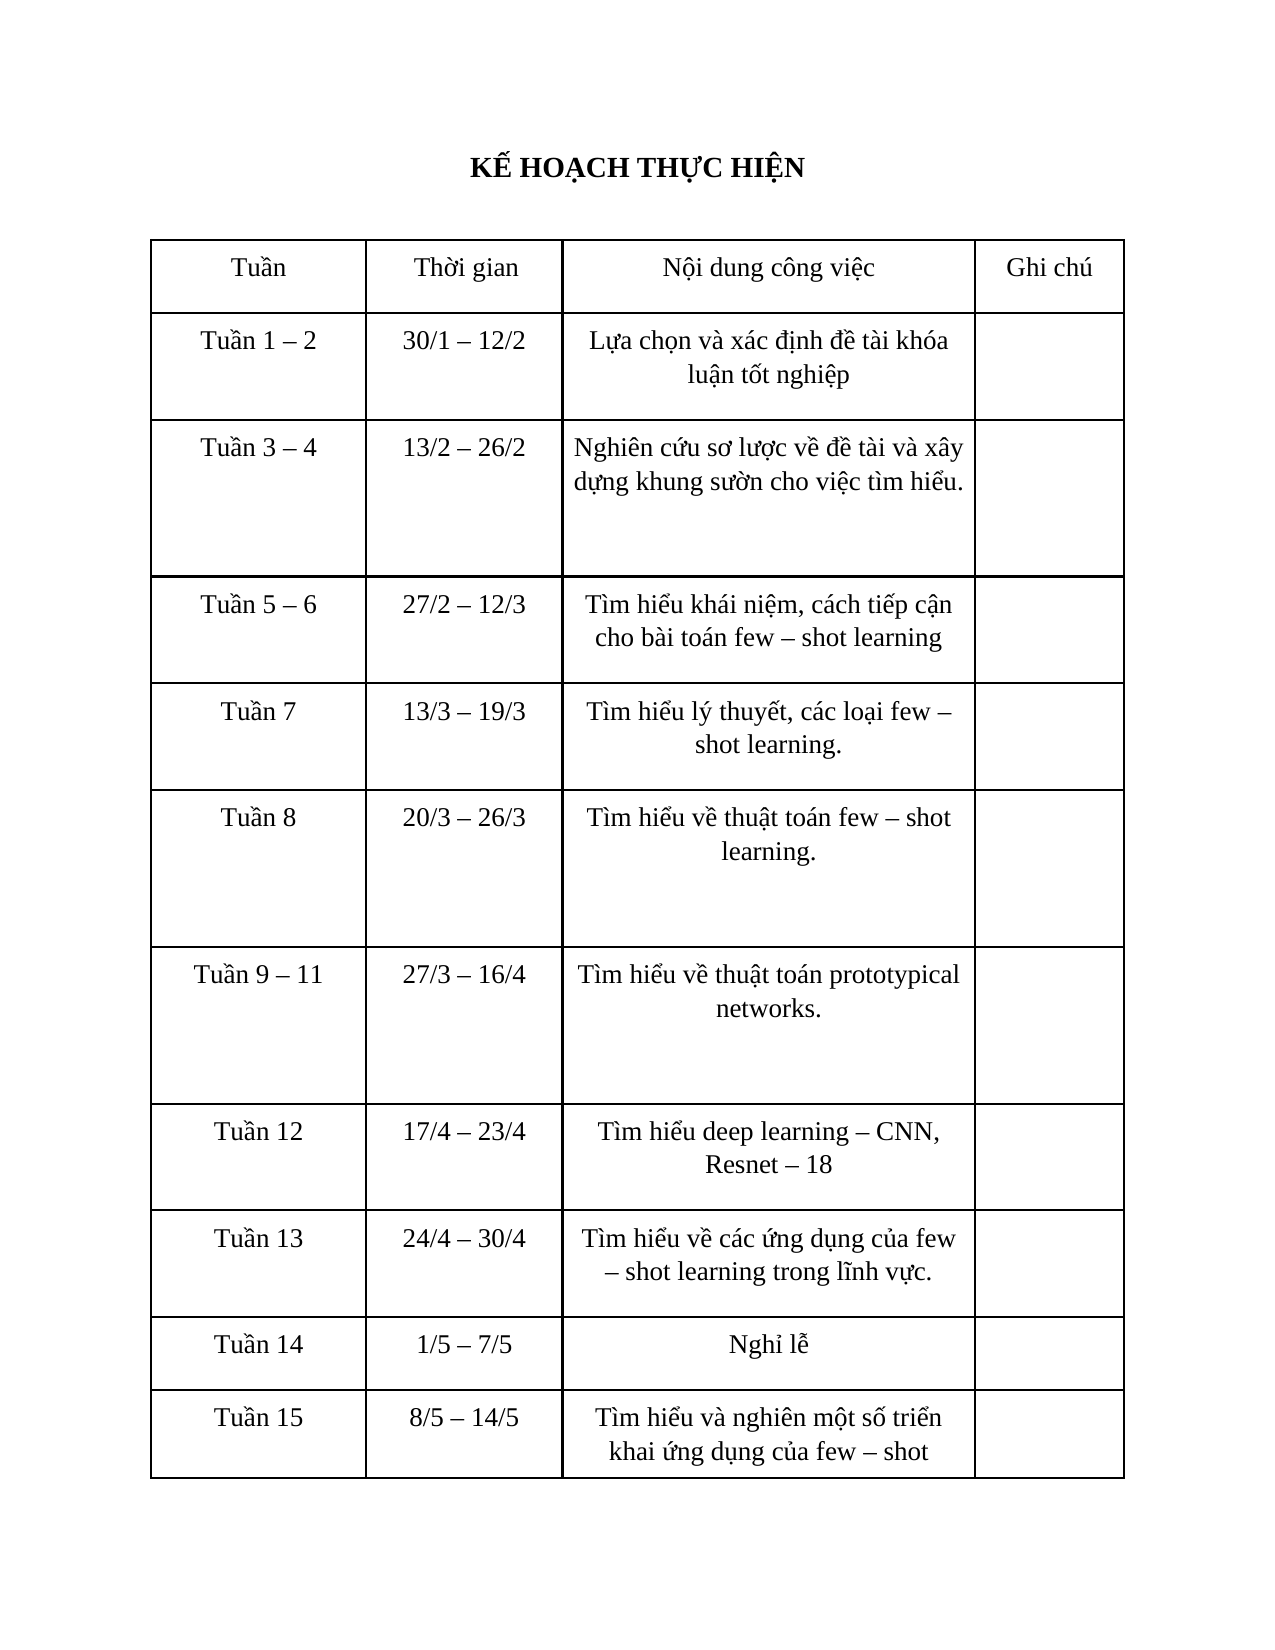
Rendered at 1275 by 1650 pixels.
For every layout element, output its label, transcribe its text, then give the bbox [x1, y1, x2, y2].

table_cell Tìm hiểu về thuật toán prototypical networks. [564, 948, 974, 1102]
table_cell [564, 1391, 974, 1477]
table_cell Tuần 7 [152, 684, 365, 789]
table_header Thời gian [367, 241, 561, 312]
table_cell Nghỉ lễ [564, 1318, 974, 1389]
table_cell Lựa chọn và xác định đề tài khóa luận tốt nghiệp [564, 314, 974, 418]
table_cell Tuần 15 [152, 1391, 365, 1477]
table_cell Nghiên cứu sơ lược về đề tài và xây dựng khung sườn cho việc tìm hiểu. [564, 421, 974, 575]
table_cell 27/3 – 16/4 [367, 948, 561, 1102]
table_cell 13/2 – 26/2 [367, 421, 561, 575]
table_cell [976, 1318, 1123, 1389]
table_cell Tìm hiểu lý thuyết, các loại few – shot learning. [564, 684, 974, 789]
table_cell 30/1 – 12/2 [367, 314, 561, 418]
table_header Nội dung công việc [564, 241, 974, 312]
table_cell Tìm hiểu về các ứng dụng của few – shot learning trong lĩnh vực. [564, 1211, 974, 1316]
table_cell Tuần 14 [152, 1318, 365, 1389]
table_header Tuần [152, 241, 365, 312]
table_cell [976, 1391, 1123, 1477]
table_cell 8/5 – 14/5 [367, 1391, 561, 1477]
table_cell Tuần 12 [152, 1105, 365, 1209]
table_cell Tìm hiểu khái niệm, cách tiếp cận cho bài toán few – shot learning [564, 578, 974, 682]
table_cell [976, 948, 1123, 1102]
table_cell 13/3 – 19/3 [367, 684, 561, 789]
table_cell [976, 578, 1123, 682]
table_cell 27/2 – 12/3 [367, 578, 561, 682]
table_cell [976, 791, 1123, 946]
table_cell Tuần 1 – 2 [152, 314, 365, 418]
table_header Ghi chú [976, 241, 1123, 312]
table_cell Tuần 5 – 6 [152, 578, 365, 682]
table_cell 1/5 – 7/5 [367, 1318, 561, 1389]
table_cell 24/4 – 30/4 [367, 1211, 561, 1316]
table_cell 17/4 – 23/4 [367, 1105, 561, 1209]
table_cell [976, 421, 1123, 575]
table_cell [976, 1211, 1123, 1316]
subtitle KẾ HOẠCH THỰC HIỆN [150, 150, 1125, 183]
table_cell [976, 684, 1123, 789]
table_cell Tìm hiểu về thuật toán few – shot learning. [564, 791, 974, 946]
table_cell [976, 1105, 1123, 1209]
table_cell Tuần 9 – 11 [152, 948, 365, 1102]
table_cell Tuần 8 [152, 791, 365, 946]
table_cell [976, 314, 1123, 418]
table_cell Tuần 3 – 4 [152, 421, 365, 575]
table_cell Tìm hiểu deep learning – CNN, Resnet – 18 [564, 1105, 974, 1209]
table_cell Tuần 13 [152, 1211, 365, 1316]
table_cell 20/3 – 26/3 [367, 791, 561, 946]
